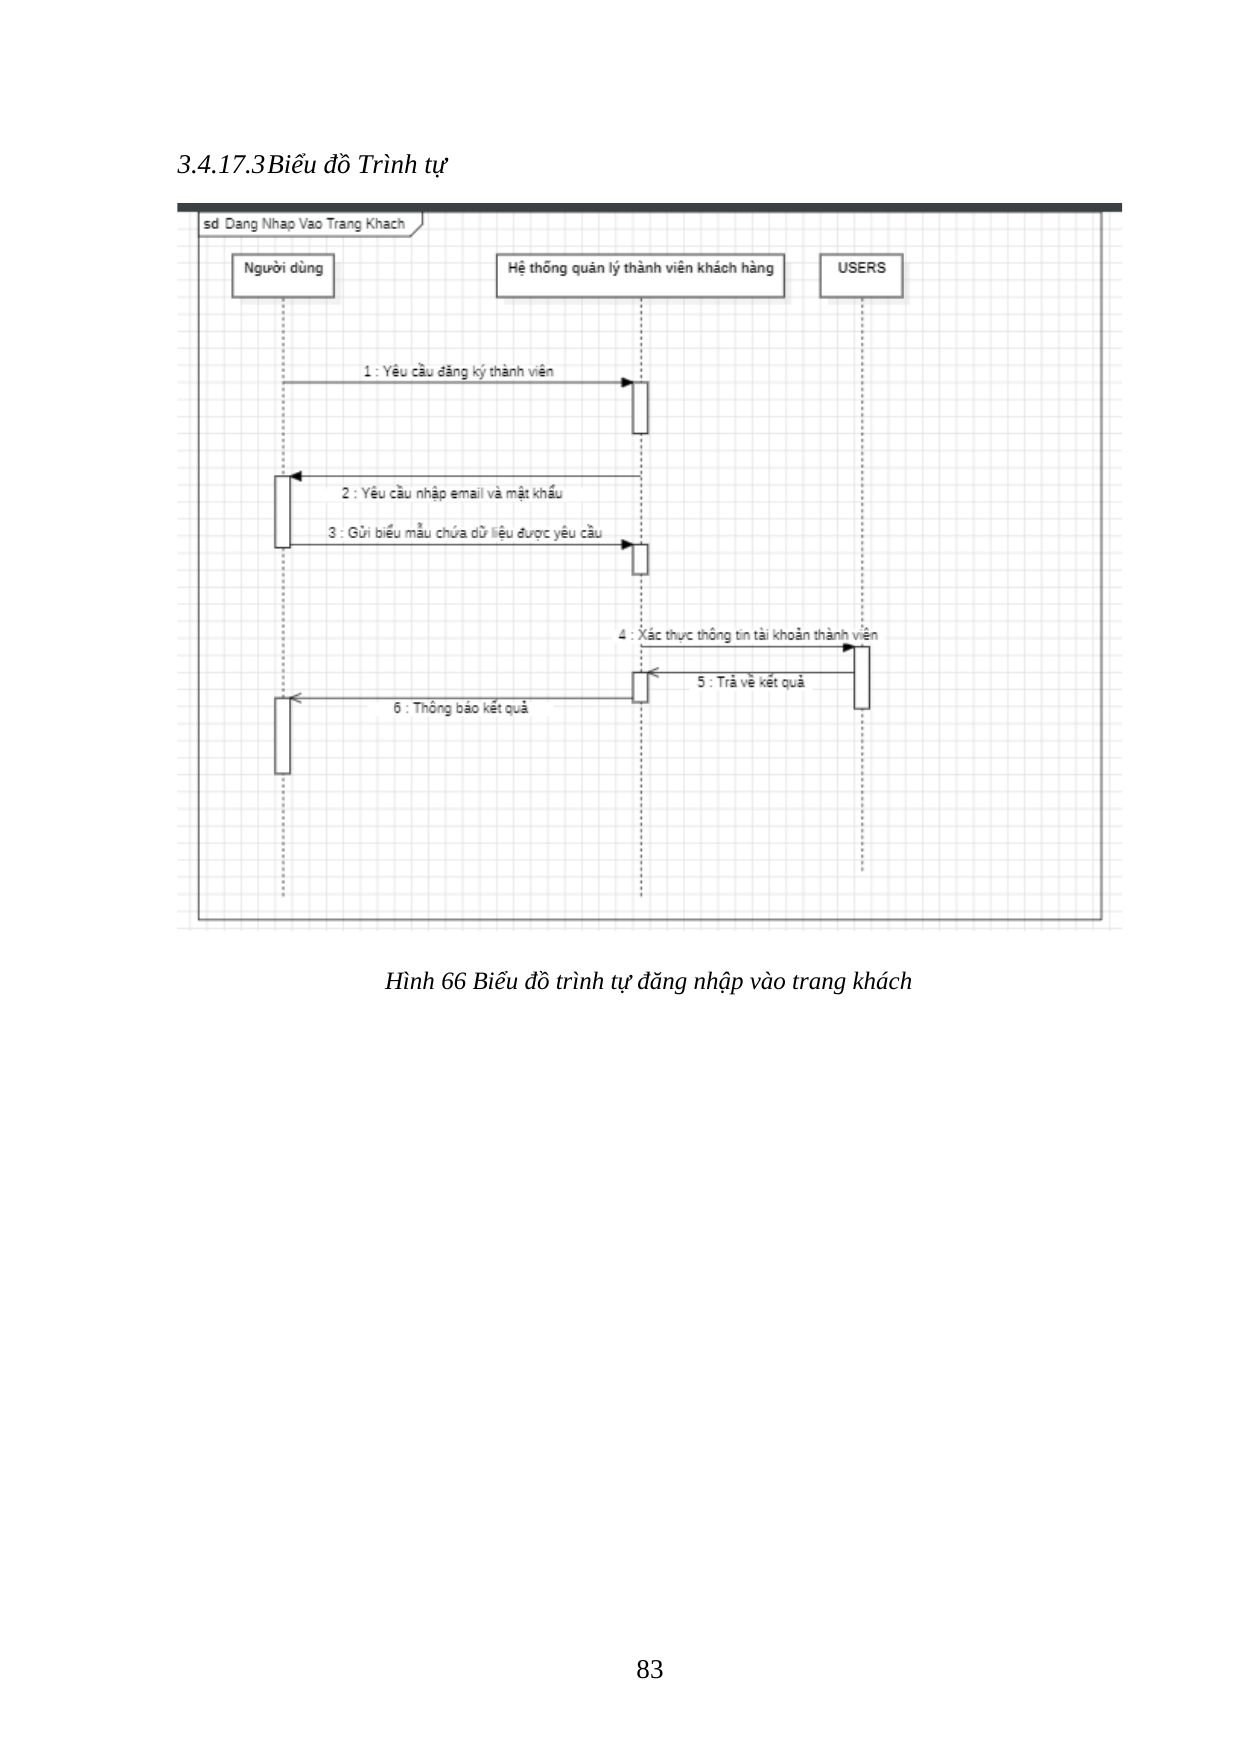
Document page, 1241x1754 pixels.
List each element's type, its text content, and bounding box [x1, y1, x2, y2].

text Hình 66 Biểu đồ trình tự đăng nhập vào trang khách [177, 966, 1122, 995]
picture [177, 203, 1123, 931]
subtitle Biểu đồ Trình tự [177, 148, 1122, 179]
